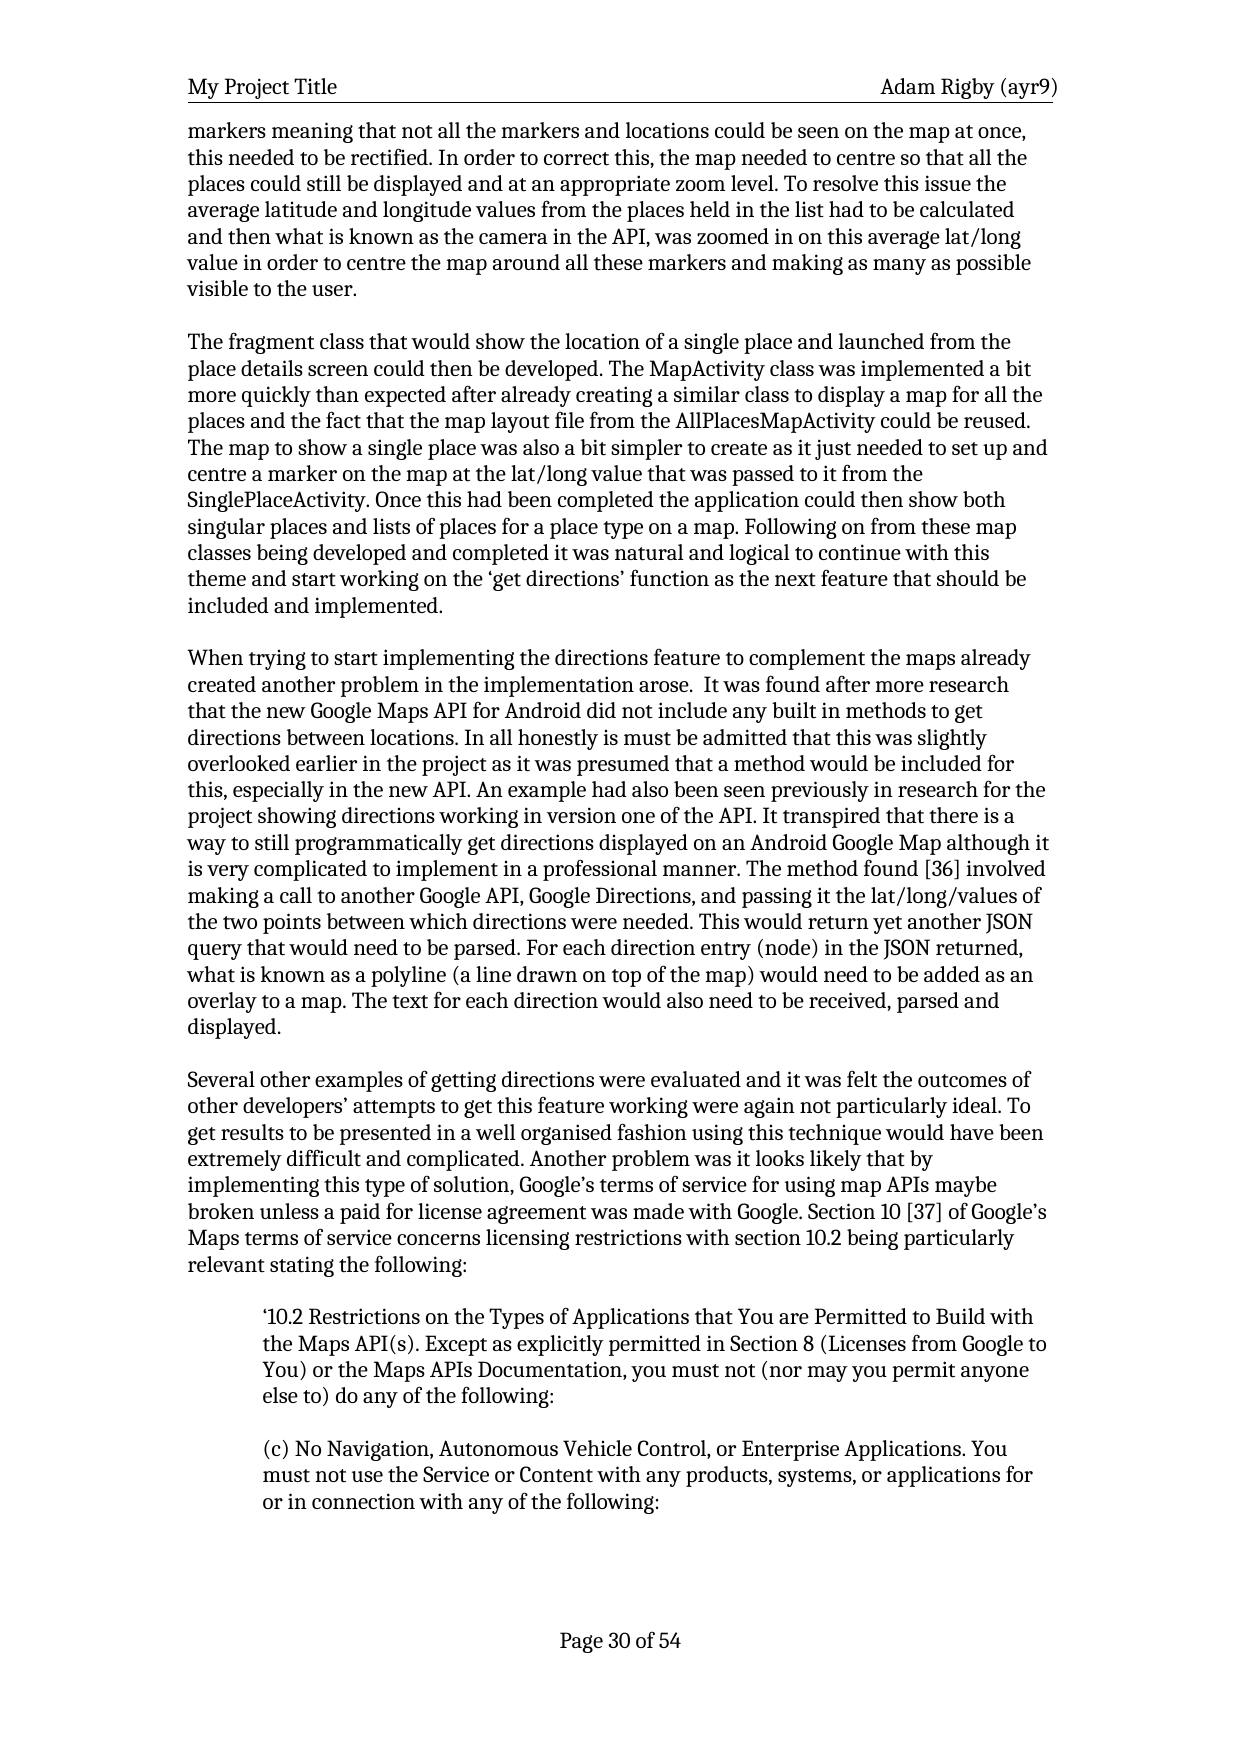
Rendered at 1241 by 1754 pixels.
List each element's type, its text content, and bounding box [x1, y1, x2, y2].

text The fragment class that would show the location of a single place and launched from the place details screen could then be developed. The MapActivity class was implemented a bit more quickly than expected after already creating a similar class to display a map for all the places and the fact that the map layout file from the AllPlacesMapActivity could be reused. The map to show a single place was also a bit simpler to create as it just needed to set up and centre a marker on the map at the lat/long value that was passed to it from the SinglePlaceActivity. Once this had been completed the application could then show both singular places and lists of places for a place type on a map. Following on from these map classes being developed and completed it was natural and logical to continue with this theme and start working on the ‘get directions’ function as the next feature that should be included and implemented. [187, 329, 1053, 619]
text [187, 118, 1053, 303]
text ‘10.2 Restrictions on the Types of Applications that You are Permitted to Build with the Maps API(s). Except as explicitly permitted in Section 8 (Licenses from Google to You) or the Maps APIs Documentation, you must not (nor may you permit anyone else to) do any of the following: [262, 1304, 1053, 1409]
text Several other examples of getting directions were evaluated and it was felt the outcomes of other developers’ attempts to get this feature working were again not particularly ideal. To get results to be presented in a well organised fashion using this technique would have been extremely difficult and complicated. Another problem was it looks likely that by implementing this type of solution, Google’s terms of service for using map APIs maybe broken unless a paid for license agreement was made with Google. Section 10 [37] of Google’s Maps terms of service concerns licensing restrictions with section 10.2 being particularly relevant stating the following: [187, 1067, 1053, 1278]
text When trying to start implementing the directions feature to complement the maps already created another problem in the implementation arose. It was found after more research that the new Google Maps API for Android did not include any built in methods to get directions between locations. In all honestly is must be admitted that this was slightly overlooked earlier in the project as it was presumed that a method would be included for this, especially in the new API. An example had also been seen previously in research for the project showing directions working in version one of the API. It transpired that there is a way to still programmatically get directions displayed on an Android Google Map although it is very complicated to implement in a professional manner. The method found [36] involved making a call to another Google API, Google Directions, and passing it the lat/long/values of the two points between which directions were needed. This would return yet another JSON query that would need to be parsed. For each direction entry (node) in the JSON returned, what is known as a polyline (a line drawn on top of the map) would need to be added as an overlay to a map. The text for each direction would also need to be received, parsed and displayed. [187, 645, 1053, 1041]
text (c) No Navigation, Autonomous Vehicle Control, or Enterprise Applications. You must not use the Service or Content with any products, systems, or applications for or in connection with any of the following: [262, 1436, 1053, 1515]
